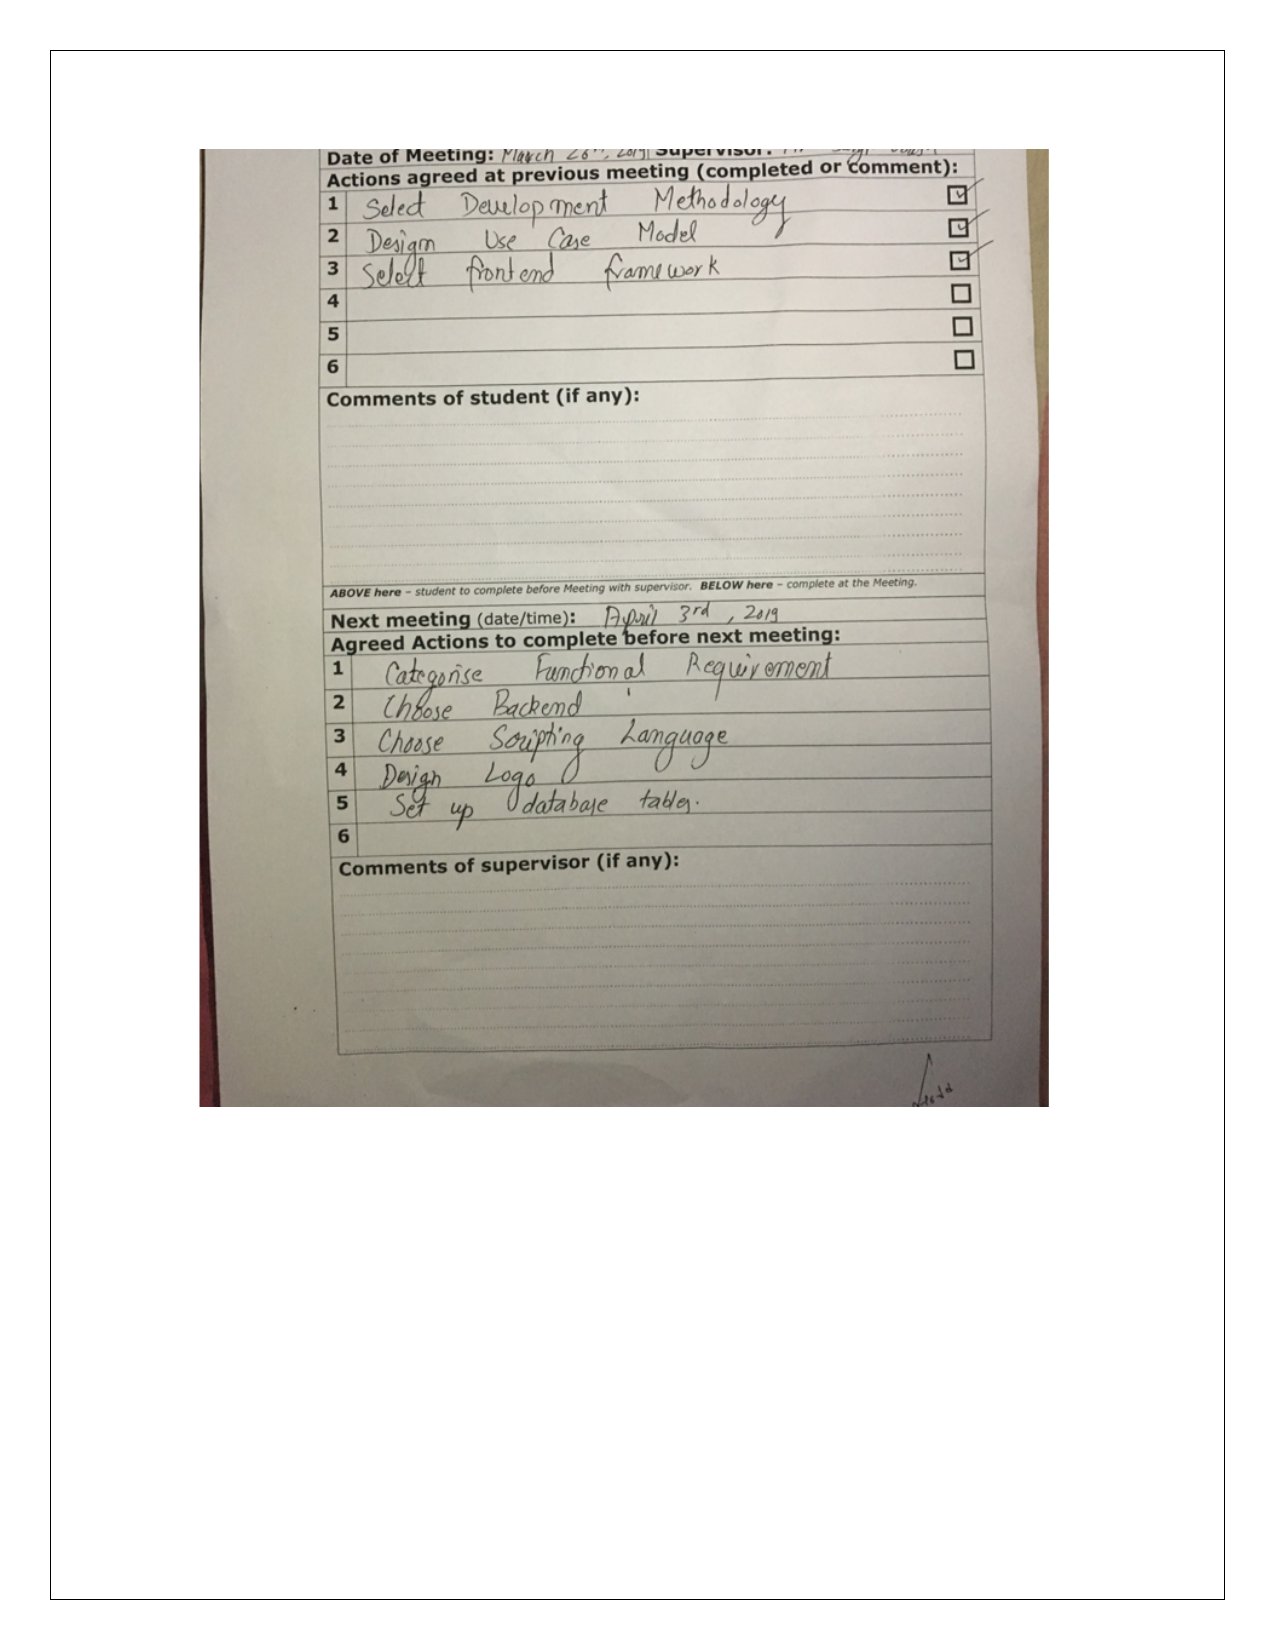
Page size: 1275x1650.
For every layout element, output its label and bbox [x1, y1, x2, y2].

picture [150, 149, 1124, 1107]
